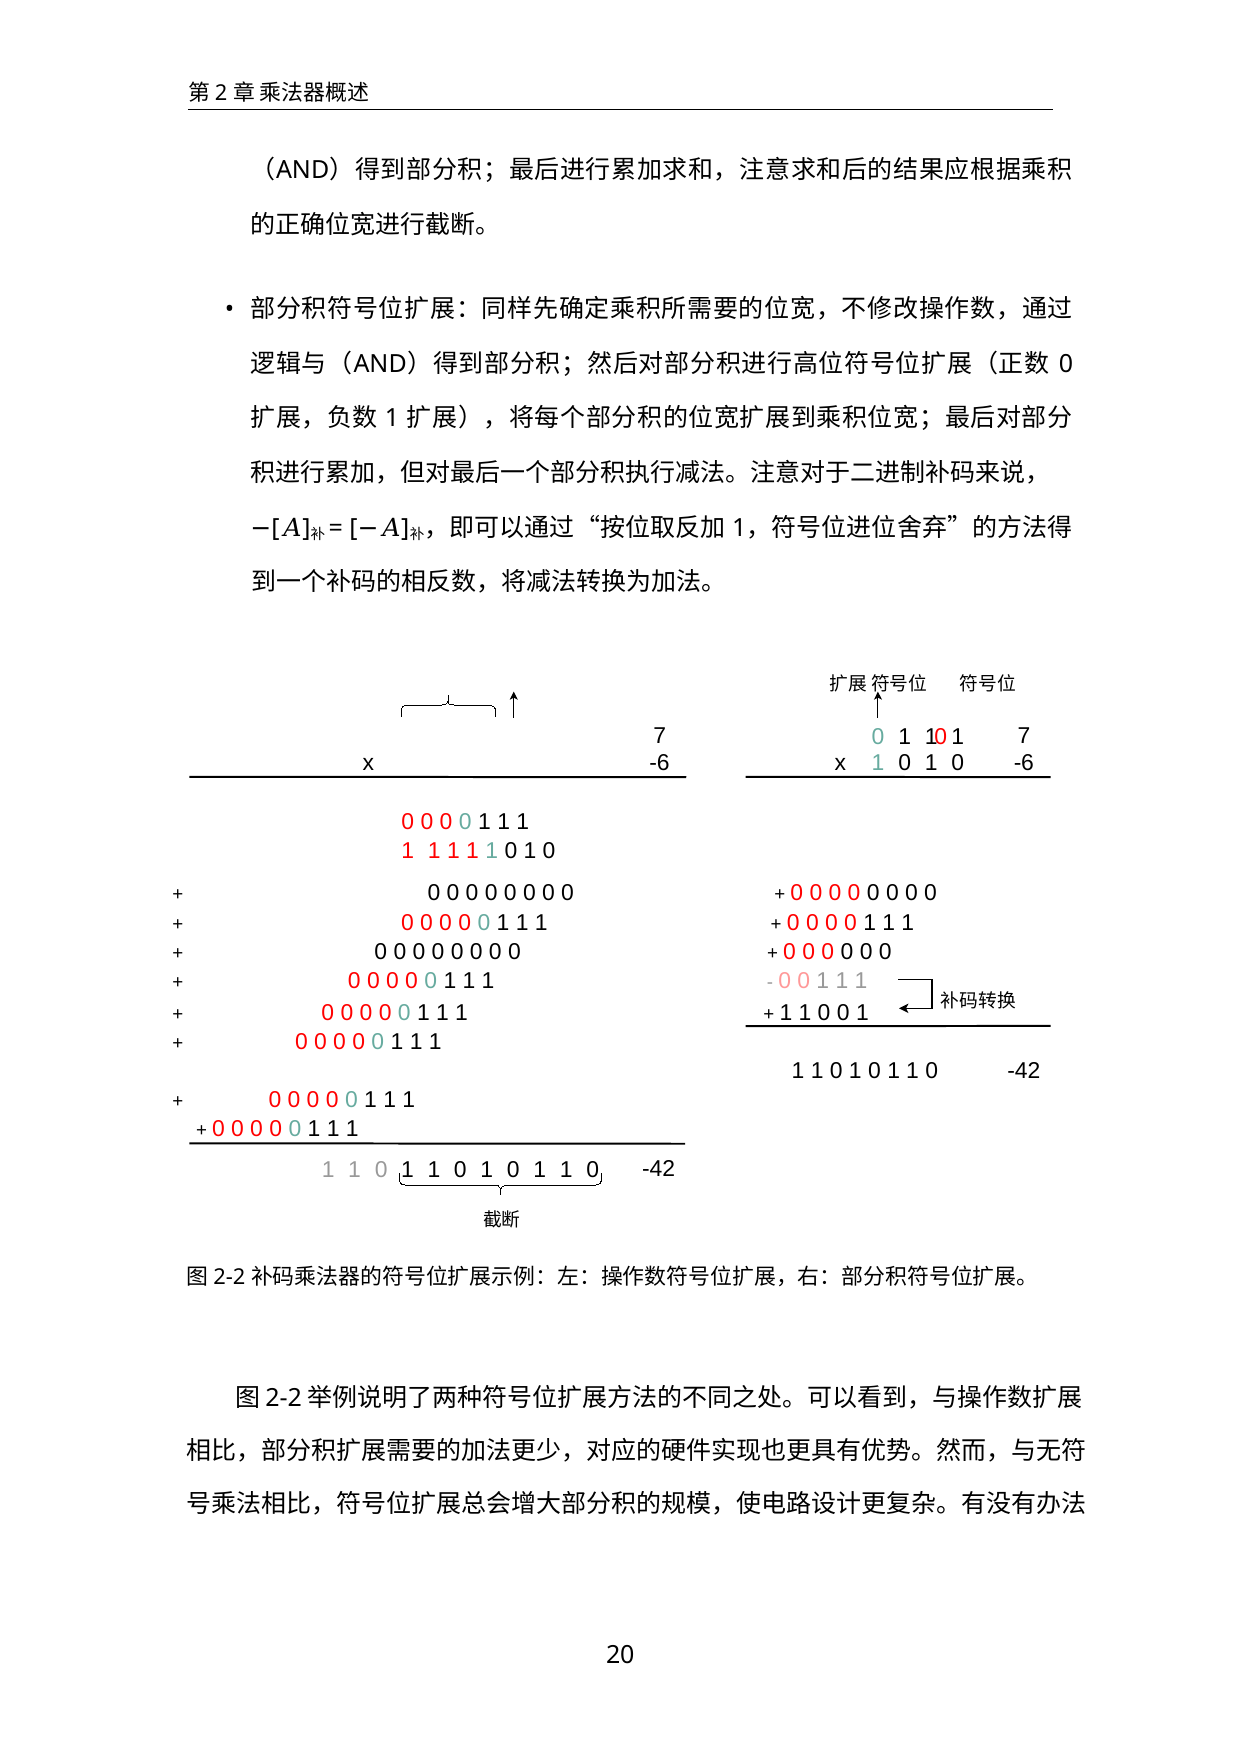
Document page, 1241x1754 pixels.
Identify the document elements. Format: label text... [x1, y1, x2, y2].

text −[𝐴]补 = [−𝐴]补，即可以通过“按位取反加 1，符号位进位舍弃”的方法得到一个补码的相反数，将减法转换为加法。 [250, 507, 1073, 598]
text + 0 0 0 0 0 1 1 1 - 0 0 1 1 1 [172, 967, 1091, 994]
text + 0 0 0 0 0 1 1 1 [172, 1086, 1091, 1112]
text 扩展 符号位 符号位 [172, 668, 1091, 696]
text 1 1 0 1 0 1 1 0 -42 [172, 1057, 1091, 1083]
list 1 1 1 1 0 1 0 [401, 837, 1051, 863]
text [186, 1377, 1091, 1520]
list 部分积符号位扩展：同样先确定乘积所需要的位宽，不修改操作数，通过逻辑与（AND）得到部分积；然后对部分积进行高位符号位扩展（正数 0 扩展，负数 1 扩展），将每个部分积的位宽扩展到乘积位宽；最后对部分积进行累加，但对最后一个部分积执行减法。注意对于二进制补码来说， [224, 289, 1073, 488]
text + 0 0 0 0 0 0 0 0 + 0 0 0 0 0 0 [172, 938, 1091, 964]
text + 0 0 0 0 0 1 1 1 + 1 1 0 0 1 [172, 999, 1091, 1025]
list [224, 150, 1073, 240]
text 截断 [483, 1204, 1091, 1231]
text + 0 0 0 0 0 1 1 1 + 0 0 0 0 1 1 1 [172, 909, 1091, 935]
text + 0 0 0 0 0 1 1 1 [196, 1114, 1051, 1141]
list 0 0 0 0 1 1 1 [401, 723, 1051, 834]
text + 0 0 0 0 0 0 0 0 + 0 0 0 0 0 0 0 0 [172, 879, 1091, 905]
text 图 2-2 补码乘法器的符号位扩展示例：左：操作数符号位扩展，右：部分积符号位扩展。 [186, 1259, 1091, 1291]
text + 0 0 0 0 0 1 1 1 [172, 1028, 1091, 1055]
